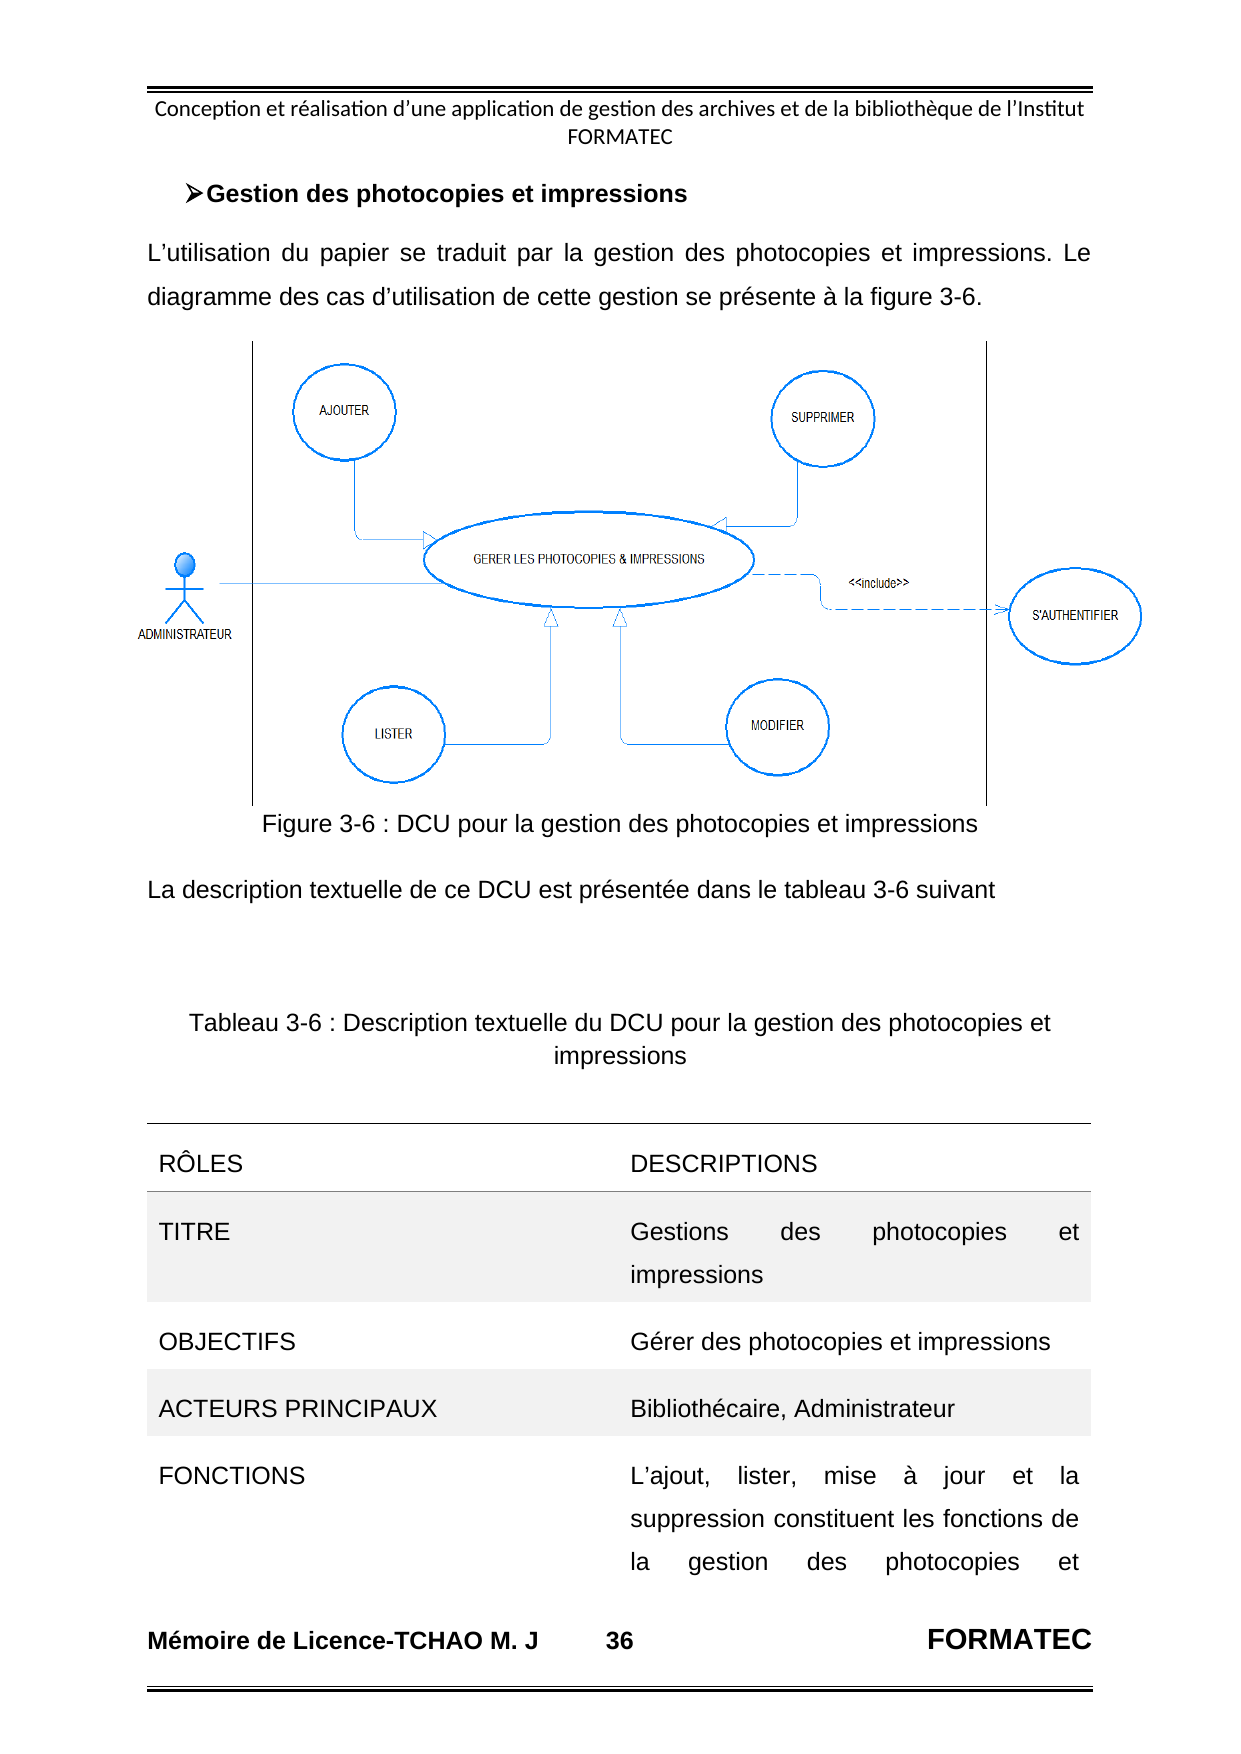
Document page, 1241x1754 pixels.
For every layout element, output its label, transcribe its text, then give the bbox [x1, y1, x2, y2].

table_cell Gérer des photocopies et impressions [619, 1302, 1091, 1369]
picture [132, 341, 1163, 806]
table_cell Gestions des photocopies et impressions [619, 1192, 1091, 1302]
table_cell Fonctions [147, 1436, 619, 1576]
list Figure 3-6 : DCU pour la gestion des photocopies et impressions [132, 806, 1093, 838]
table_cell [619, 1436, 1091, 1576]
table_header Rôles [147, 1124, 619, 1191]
list Tableau 3-6 : Description textuelle du DCU pour la gestion des photocopies et impressions [147, 1008, 1093, 1069]
table_cell Acteurs principaux [147, 1369, 619, 1436]
table_header Descriptions [619, 1124, 1091, 1191]
table_cell Titre [147, 1192, 619, 1302]
table_cell Objectifs [147, 1302, 619, 1369]
text L’utilisation du papier se traduit par la gestion des photocopies et impressions. Le diagramme des cas d’utilisation de cette gestion se présente à la figure 3-6. [147, 238, 1093, 310]
list Gestion des photocopies et impressions [184, 178, 1093, 207]
list La description textuelle de ce DCU est présentée dans le tableau 3-6 suivant [147, 876, 1093, 904]
table_cell Bibliothécaire, Administrateur [619, 1369, 1091, 1436]
